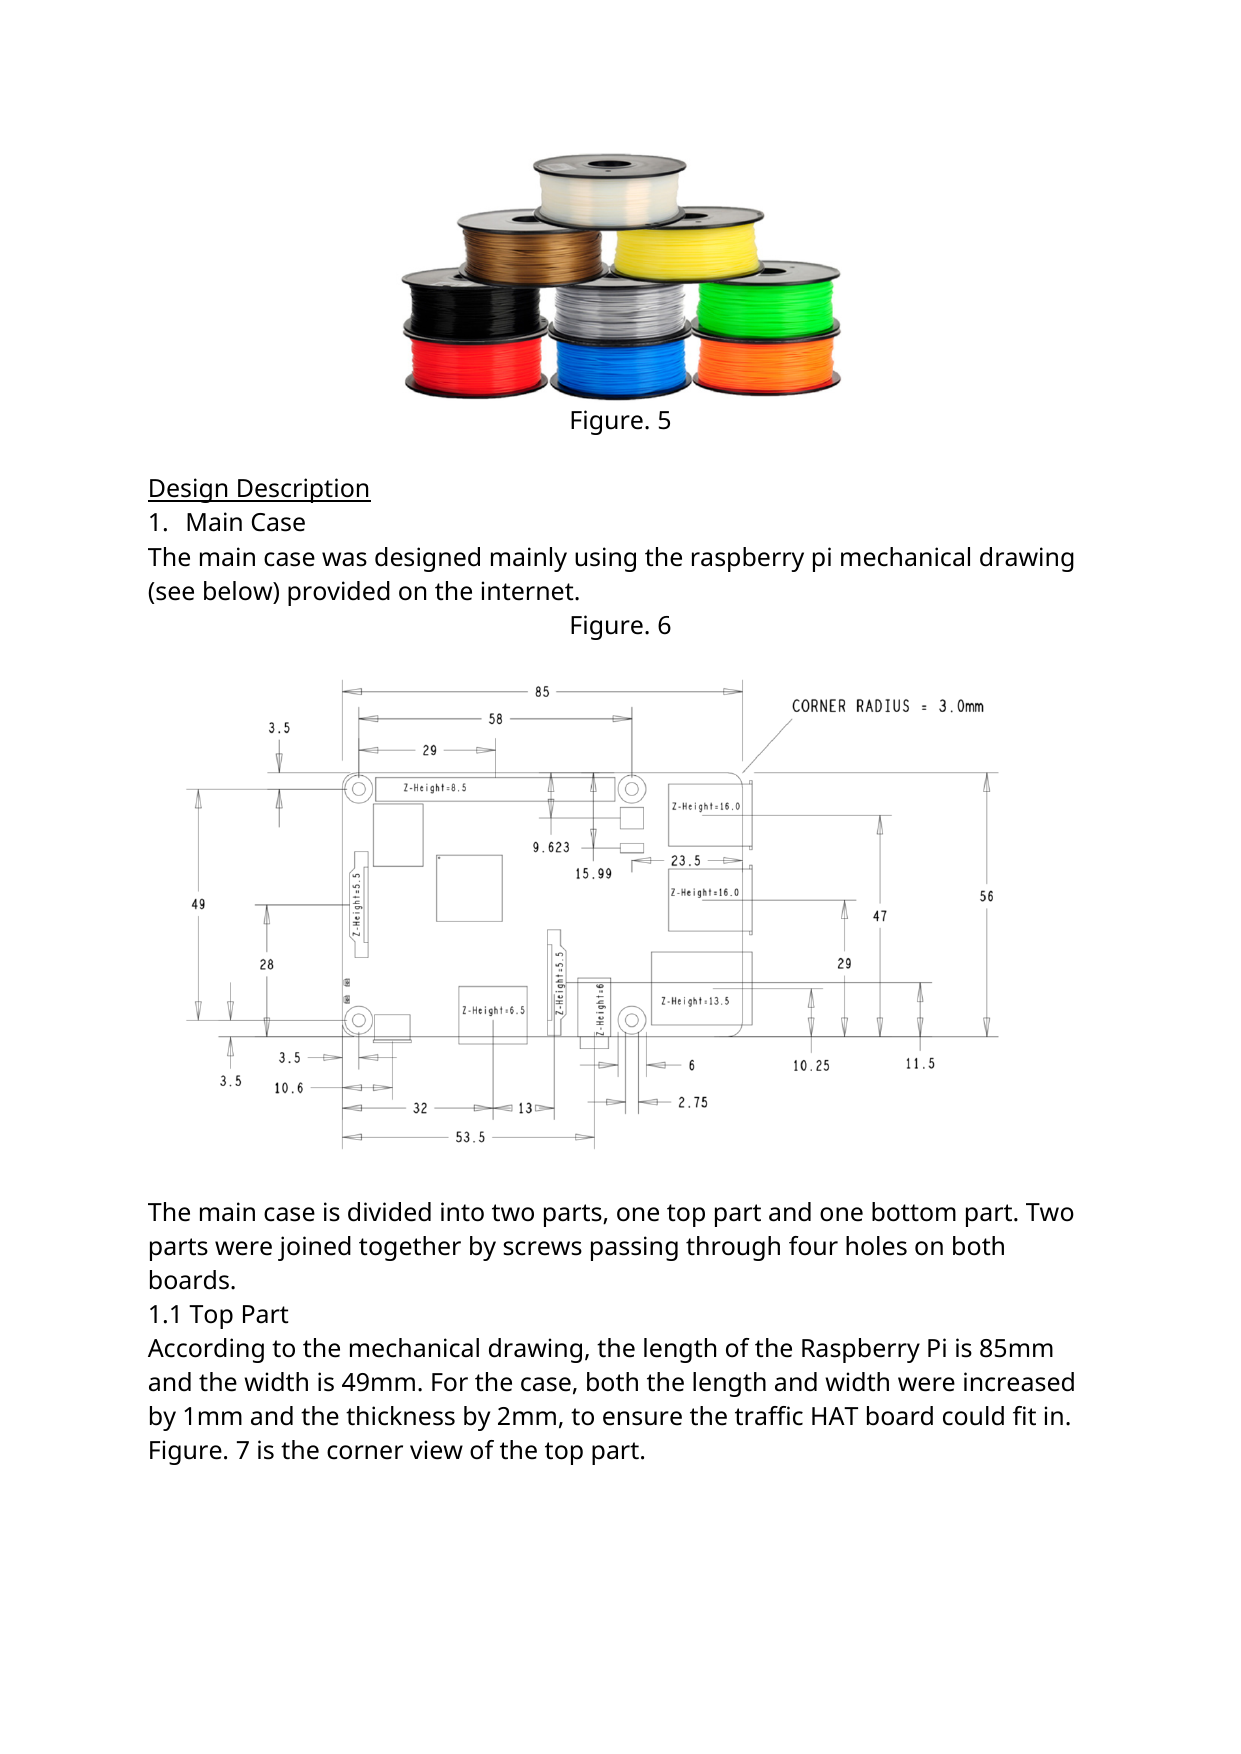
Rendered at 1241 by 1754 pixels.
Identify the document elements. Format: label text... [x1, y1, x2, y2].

text The main case was designed mainly using the raspberry pi mechanical drawing (see below) provided on the internet. [148, 539, 1093, 607]
text Figure. 5 [148, 403, 1093, 437]
text 1.1 Top Part [148, 1297, 1093, 1331]
text The main case is divided into two parts, one top part and one bottom part. Two parts were joined together by screws passing through four holes on both boards. [148, 1194, 1093, 1297]
picture [149, 675, 1014, 1161]
text Figure. 6 [148, 607, 1093, 641]
text According to the mechanical drawing, the length of the Raspberry Pi is 85mm and the width is 49mm. For the case, both the length and width were increased by 1mm and the thickness by 2mm, to ensure the traffic HAT board could fit in. Figure. 7 is the corner view of the top part. [148, 1331, 1093, 1467]
text Design Description [148, 471, 1093, 505]
picture [388, 147, 852, 403]
list Main Case [148, 505, 1093, 539]
